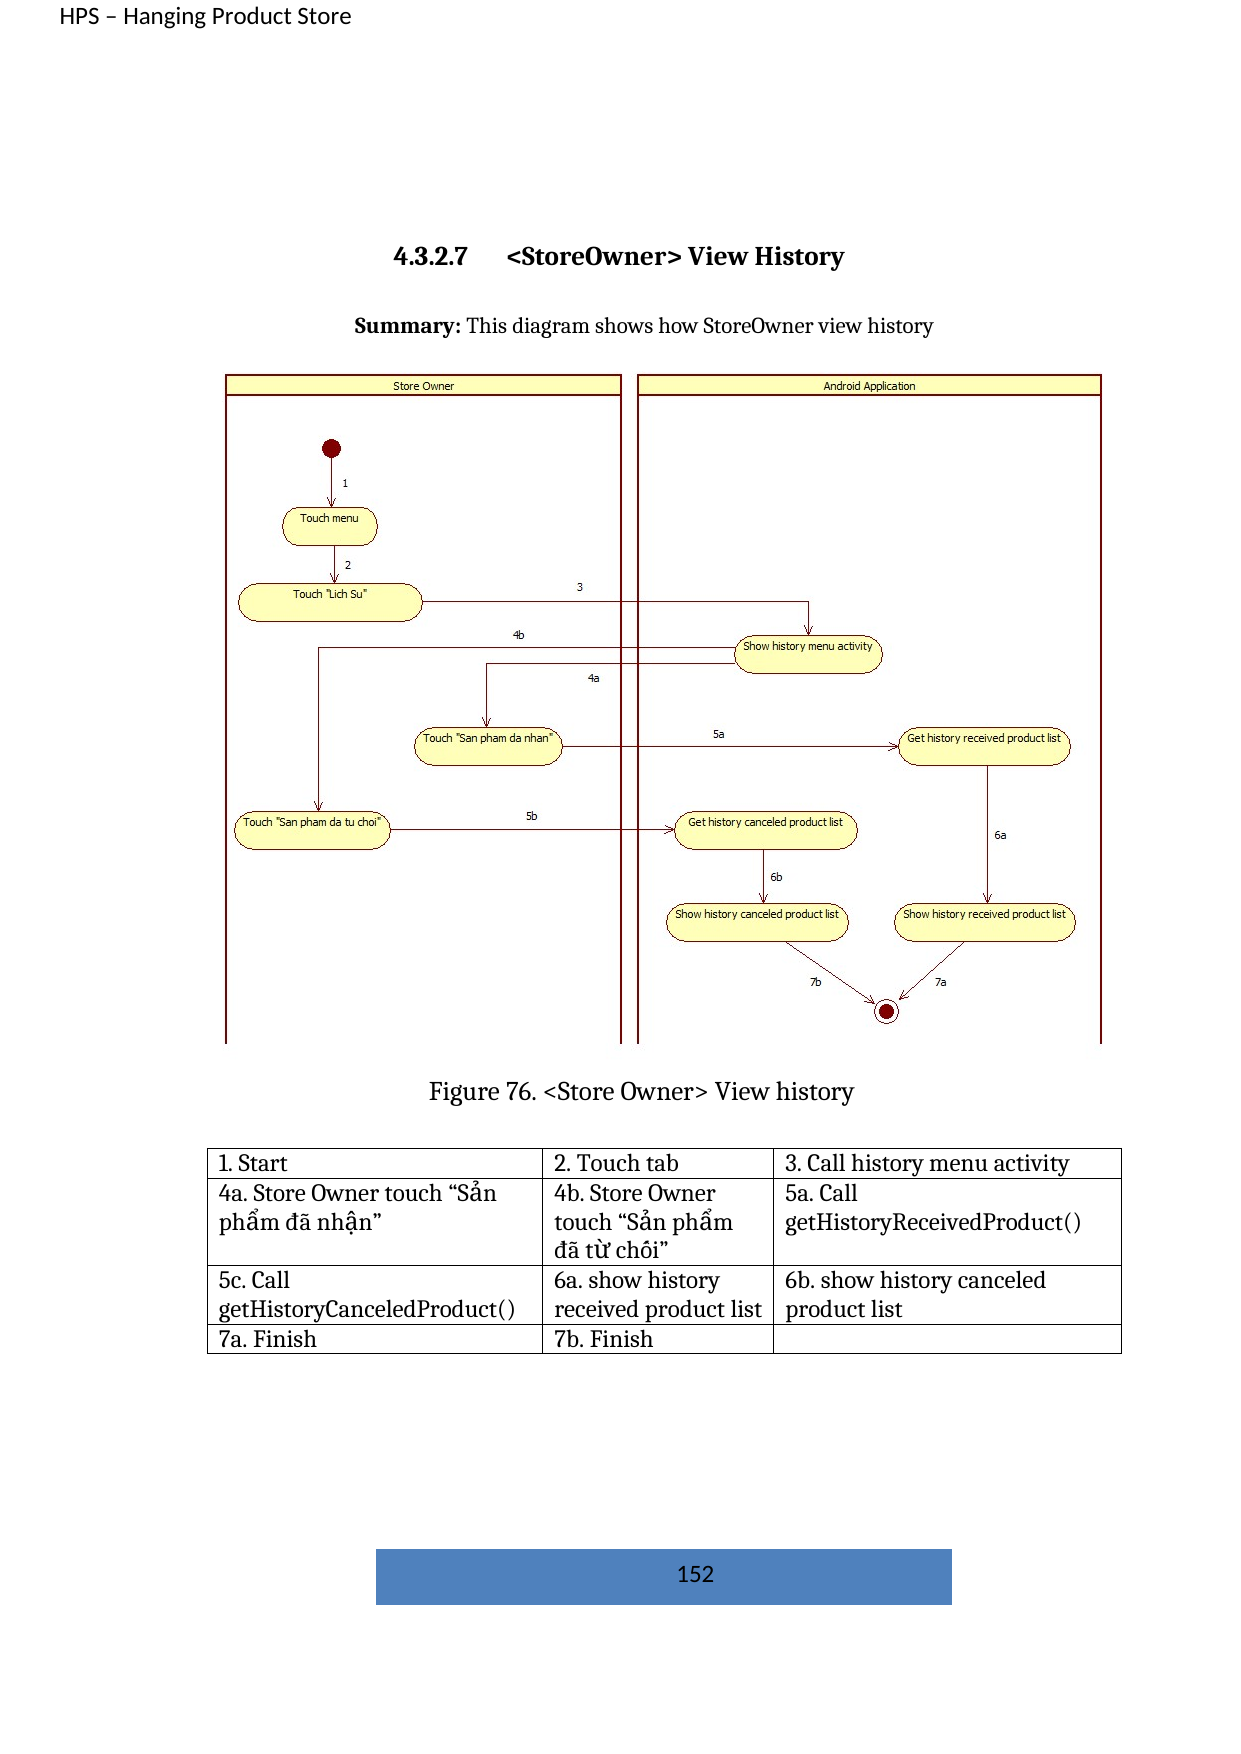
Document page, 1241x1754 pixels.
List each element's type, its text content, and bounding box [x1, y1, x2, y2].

subtitle <StoreOwner> View History [393, 241, 1122, 272]
table_cell 7a. Finish [208, 1325, 542, 1353]
table_cell 6b. show history canceled product list [774, 1266, 1121, 1323]
table_cell 5a. Call getHistoryReceivedProduct() [774, 1179, 1121, 1265]
table_cell 4b. Store Owner touch “Sản phẩm đã từ chối” [543, 1179, 773, 1265]
table_cell 5c. Call getHistoryCanceledProduct() [208, 1266, 542, 1323]
table_cell 4a. Store Owner touch “Sản phẩm đã nhận” [208, 1179, 542, 1265]
table_cell 6a. show history received product list [543, 1266, 773, 1323]
picture [207, 355, 1122, 1063]
table_cell [774, 1325, 1121, 1353]
table_cell 7b. Finish [543, 1325, 773, 1353]
table_header 2. Touch tab [543, 1149, 773, 1178]
table_header 1. Start [208, 1149, 542, 1178]
table_header 3. Call history menu activity [774, 1149, 1121, 1178]
text Summary: This diagram shows how StoreOwner view history [281, 313, 1122, 339]
